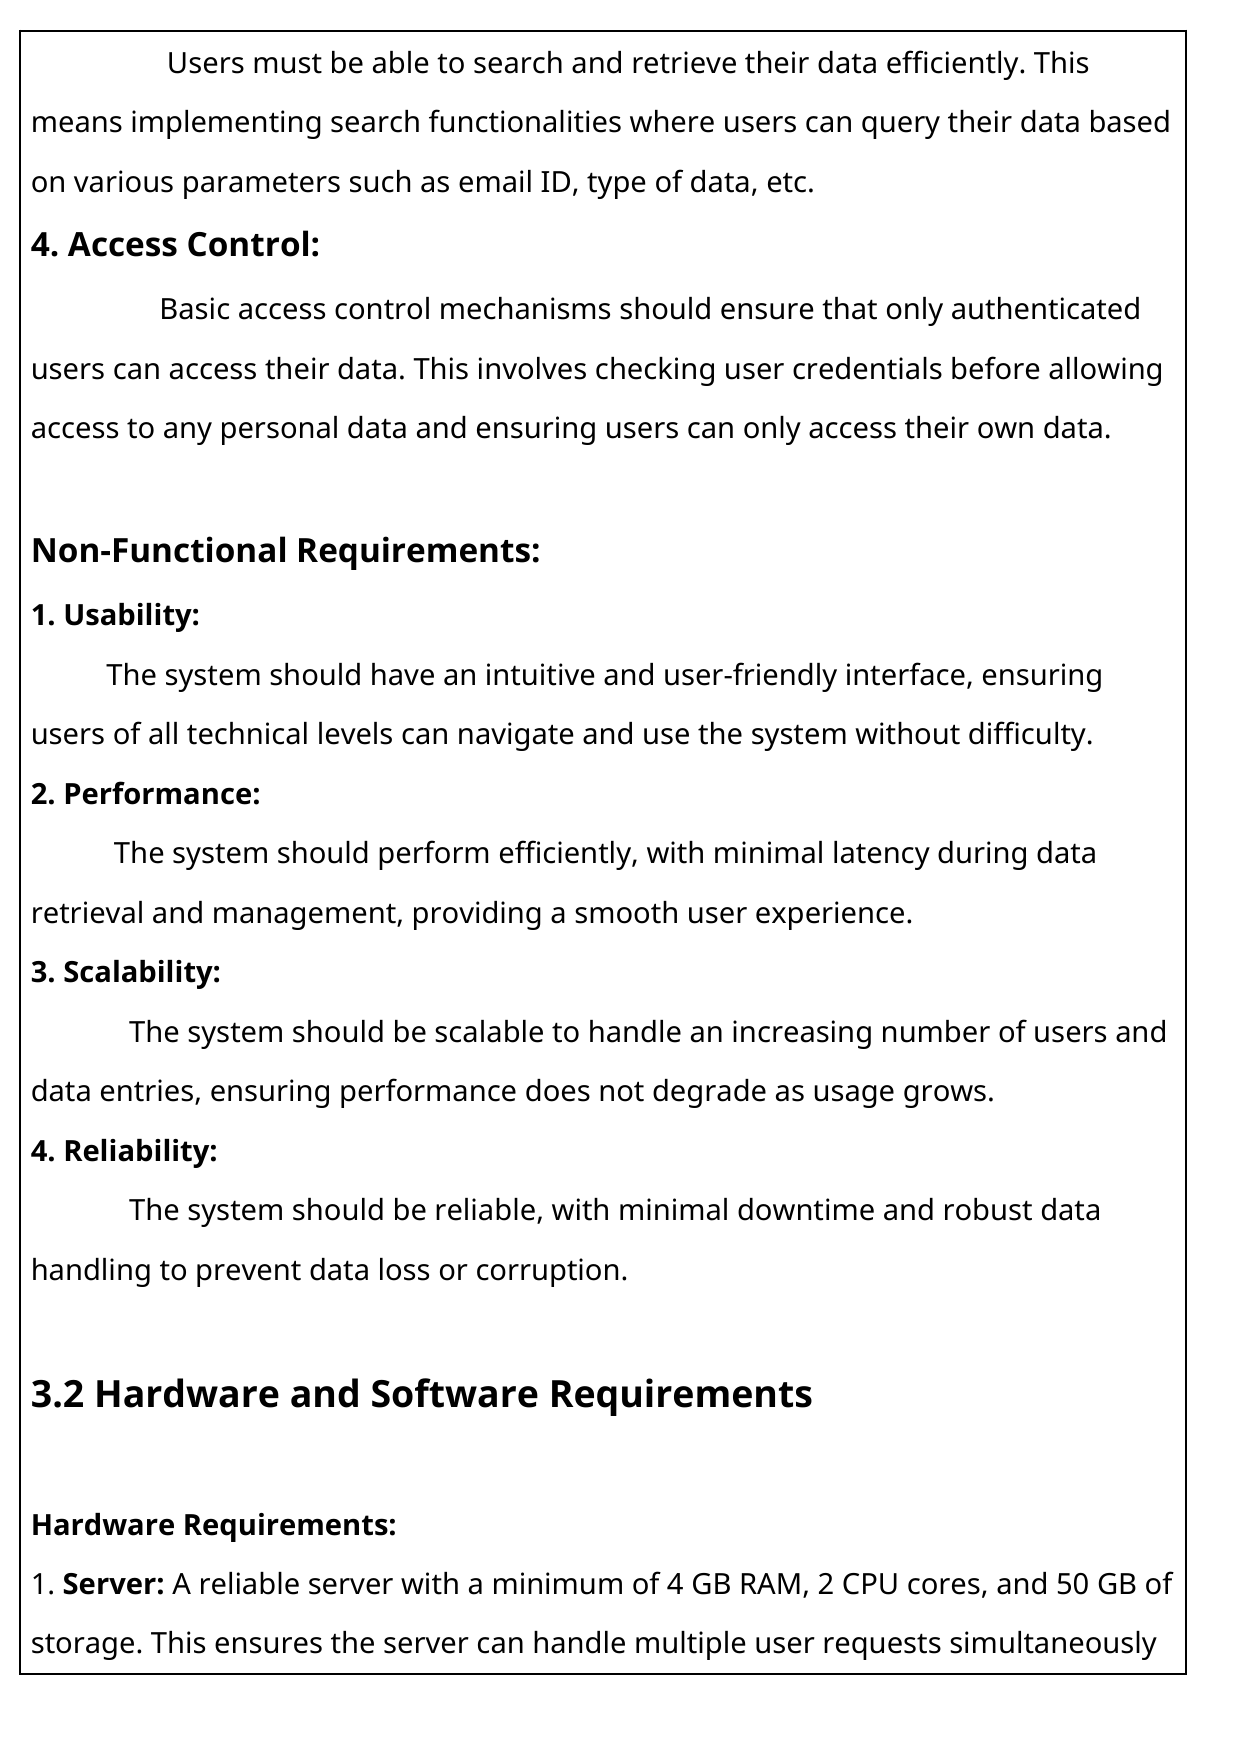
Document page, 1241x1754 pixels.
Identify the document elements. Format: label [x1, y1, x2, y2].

table_header [21, 32, 1185, 1673]
